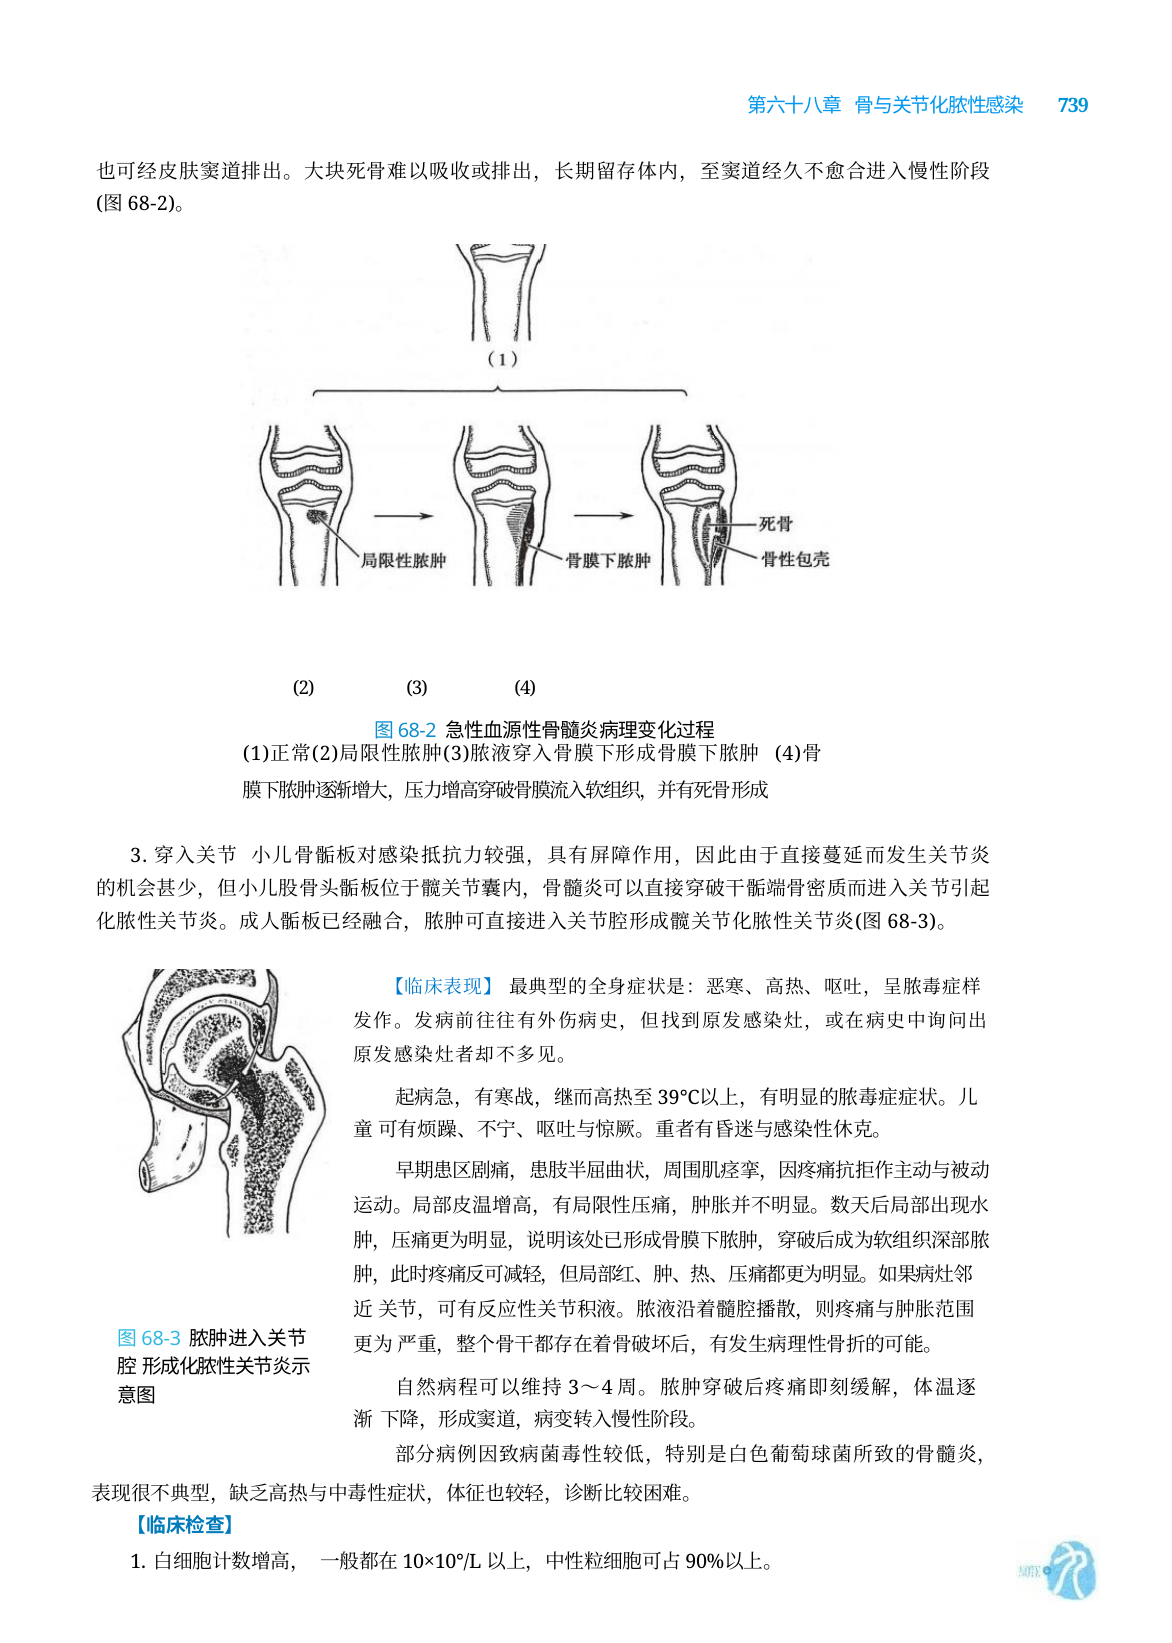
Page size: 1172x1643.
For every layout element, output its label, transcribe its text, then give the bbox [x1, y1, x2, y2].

text 1. 白细胞计数增高， 一般都在10×10°/L 以上，中性粒细胞可占90%以上。 [130, 1548, 1015, 1574]
text (2) (3) (4) [293, 674, 1100, 700]
text 图68-3 脓肿进入关节腔 形成化脓性关节炎示意图 [117, 1323, 326, 1408]
text 表现很不典型，缺乏高热与中毒性症状，体征也较轻，诊断比较困难。 [92, 1479, 1100, 1505]
text 部分病例因致病菌毒性较低，特别是白色葡萄球菌所致的骨髓炎， [395, 1444, 1100, 1466]
text 【临床表现】 最典型的全身症状是：恶寒、高热、呕吐，呈脓毒症样 发作。发病前往往有外伤病史，但找到原发感染灶，或在病史中询问出 原发感染灶者却不多见。 [353, 972, 991, 1066]
text 膜下脓肿逐渐增大，压力增高穿破骨膜流入软组织，并有死骨形成 [243, 776, 1100, 802]
picture [378, 721, 390, 728]
text 图68-2 急性血源性骨髓炎病理变化过程 [374, 716, 1100, 743]
picture [1015, 1535, 1100, 1602]
text 第六十八章 骨与关节化脓性感染 739 [92, 91, 1090, 117]
text 也可经皮肤窦道排出。大块死骨难以吸收或排出，长期留存体内，至窦道经久不愈合进入慢性阶段 (图68-2)。 [96, 155, 992, 216]
picture [378, 734, 390, 738]
text 自然病程可以维持3～4周。脓肿穿破后疼痛即刻缓解，体温逐渐 下降，形成窦道，病变转入慢性阶段。 [353, 1372, 989, 1432]
text (1)正常(2)局限性脓肿(3)脓液穿入骨膜下形成骨膜下脓肿 (4)骨 [243, 746, 1100, 776]
text 【临床检查】 [127, 1511, 1100, 1537]
text 早期患区剧痛，患肢半屈曲状，周围肌痉挛，因疼痛抗拒作主动与被动 运动。局部皮温增高，有局限性压痛，肿胀并不明显。数天后局部出现水 肿，压痛更为明显，说明该处已形成骨膜下脓肿，穿破后成为软组织深部脓 肿，此时疼痛反可减轻，但局部红、肿、热、压痛都更为明显。如果病灶邻近 关节，可有反应性关节积液。脓液沿着髓腔播散，则疼痛与肿胀范围更为 严重，整个骨干都存在着骨破坏后，有发生病理性骨折的可能。 [353, 1155, 990, 1357]
text 3. 穿入关节 小儿骨骺板对感染抵抗力较强，具有屏障作用，因此由于直接蔓延而发生关节炎 的机会甚少，但小儿股骨头骺板位于髋关节囊内，骨髓炎可以直接穿破干骺端骨密质而进入关节引起 化脓性关节炎。成人骺板已经融合，脓肿可直接进入关节腔形成髋关节化脓性关节炎(图68-3)。 [96, 839, 990, 934]
picture [114, 969, 332, 1242]
text 起病急，有寒战，继而高热至39℃以上，有明显的脓毒症症状。儿童 可有烦躁、不宁、呕吐与惊厥。重者有昏迷与感染性休克。 [353, 1082, 992, 1142]
picture [238, 244, 839, 591]
